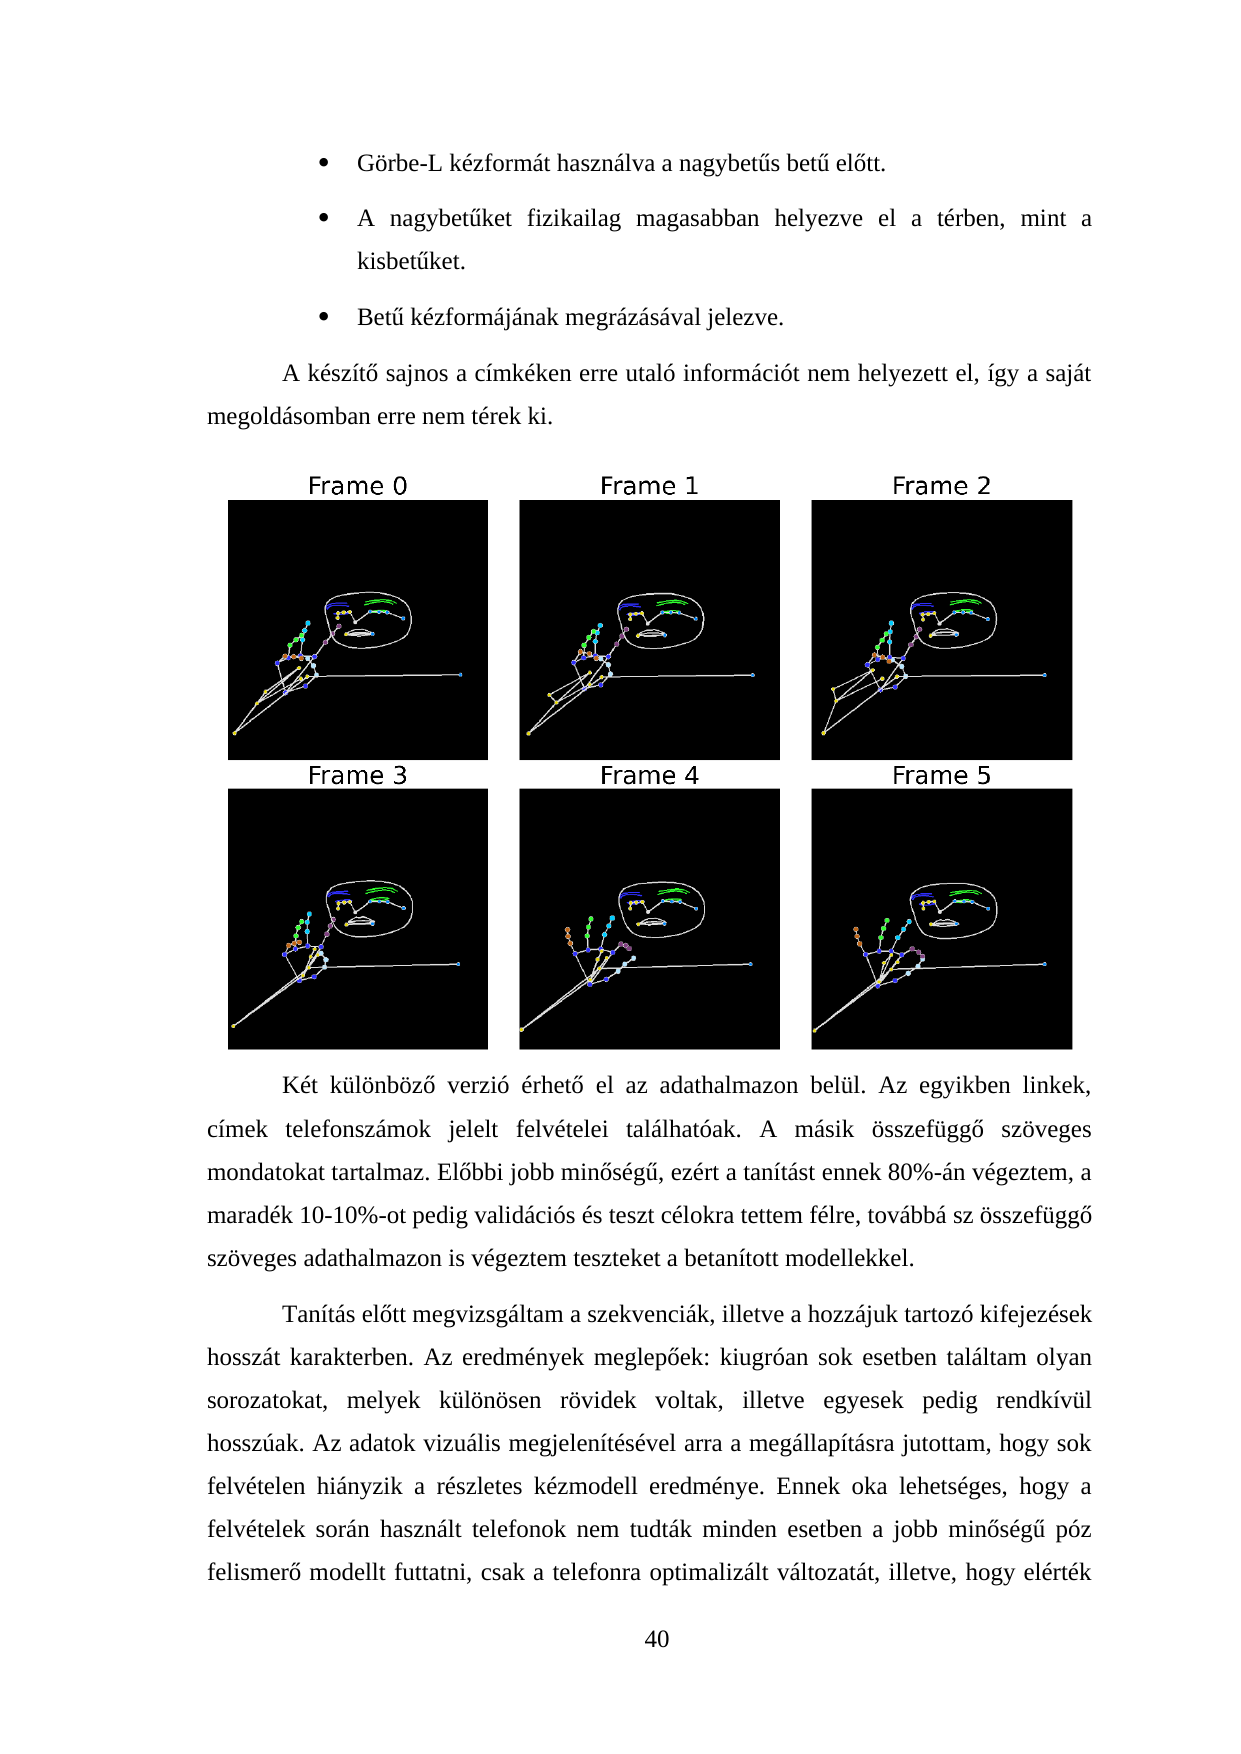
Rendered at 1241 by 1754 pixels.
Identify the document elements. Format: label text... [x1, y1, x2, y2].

text Két különböző verzió érhető el az adathalmazon belül. Az egyikben linkek, címek telefonszámok jelelt felvételei találhatóak. A másik összefüggő szöveges mondatokat tartalmaz. Előbbi jobb minőségű, ezért a tanítást ennek 80%-án végeztem, a maradék 10-10%-ot pedig validációs és teszt célokra tettem félre, továbbá sz összefüggő szöveges adathalmazon is végeztem teszteket a betanított modellekkel. [207, 1071, 1092, 1272]
list Görbe-L kézformát használva a nagybetűs betű előtt. [319, 148, 1092, 176]
list Betű kézformájának megrázásával jelezve. [319, 302, 1092, 331]
text A készítő sajnos a címkéken erre utaló információt nem helyezett el, így a saját megoldásomban erre nem térek ki. [207, 358, 1092, 429]
list A nagybetűket fizikailag magasabban helyezve el a térben, mint a kisbetűket. [319, 203, 1092, 275]
picture [207, 468, 1092, 1058]
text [207, 1299, 1092, 1586]
